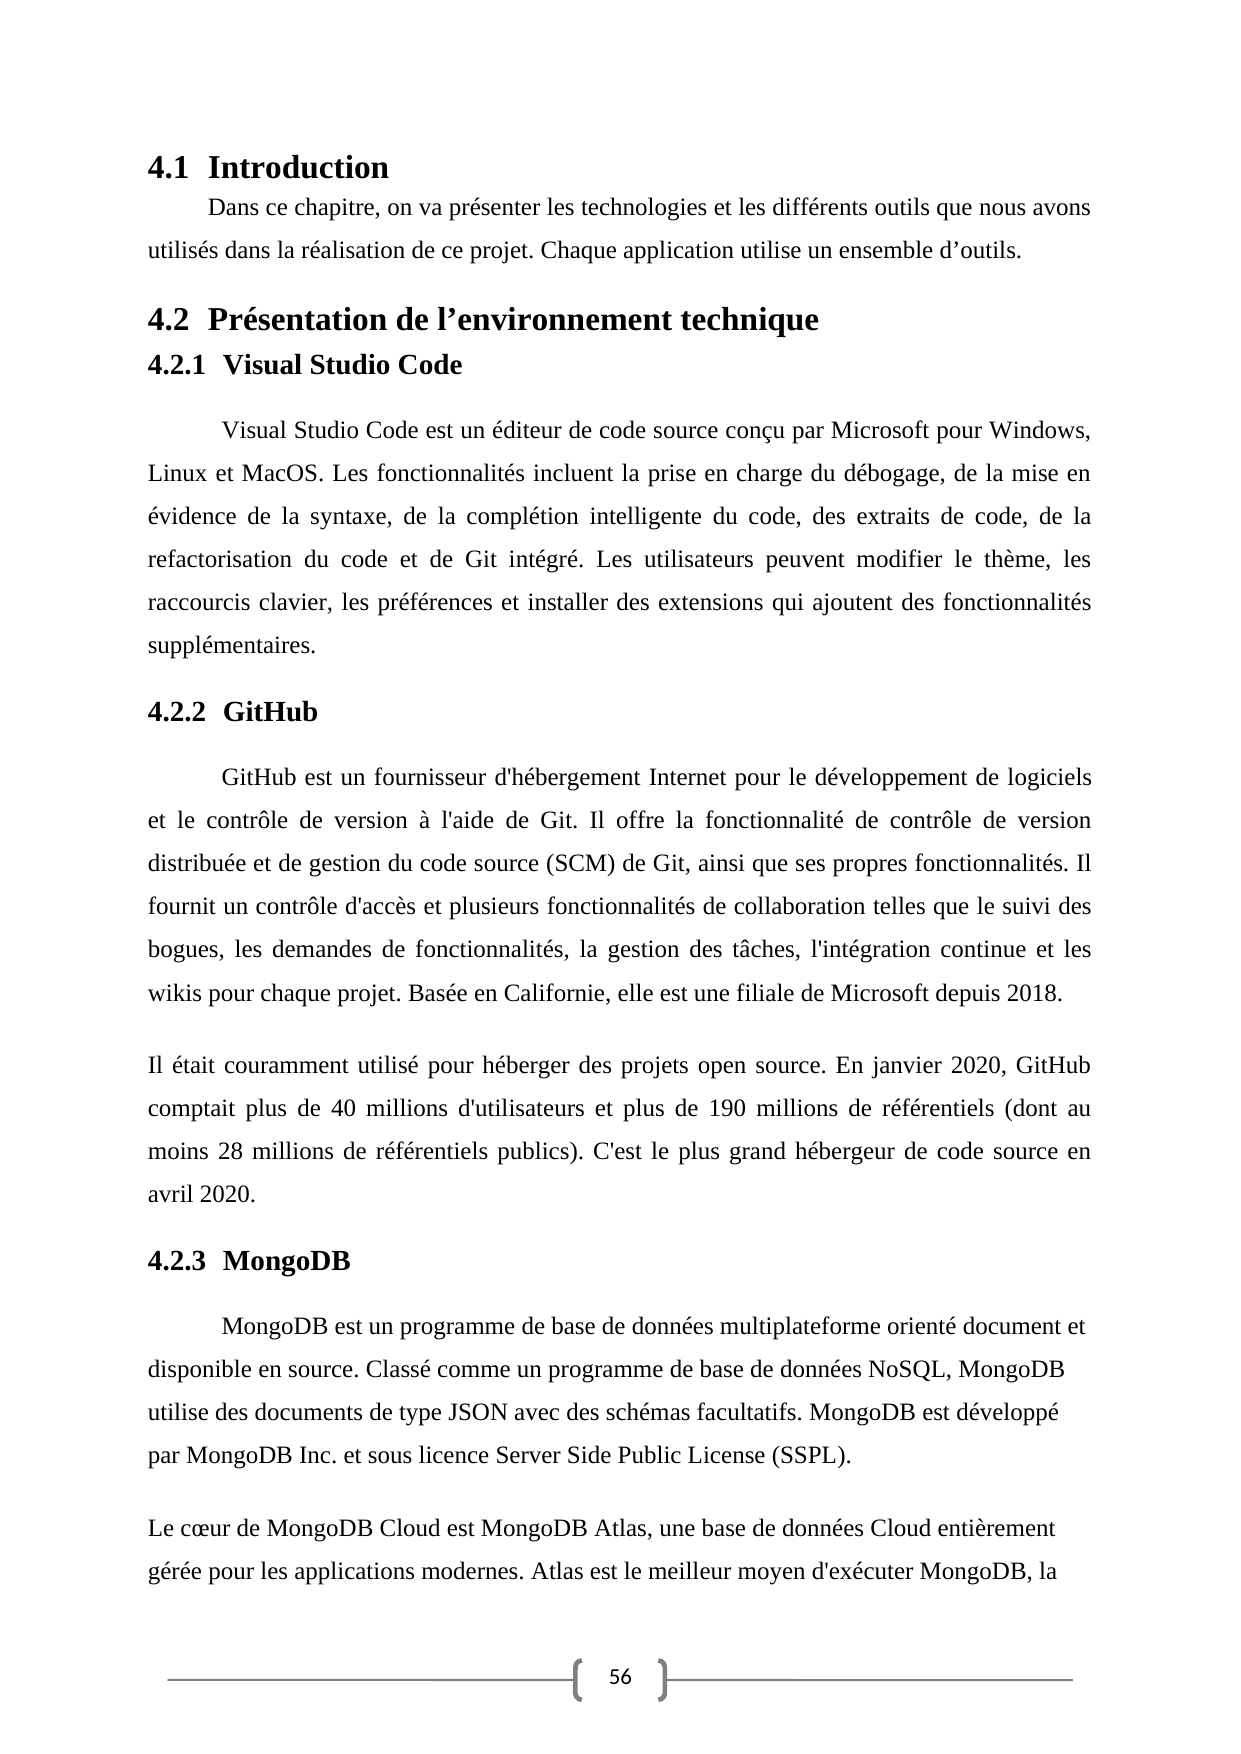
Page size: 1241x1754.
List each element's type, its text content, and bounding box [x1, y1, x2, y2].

text MongoDB est un programme de base de données multiplateforme orienté document et disponible en source. Classé comme un programme de base de données NoSQL, MongoDB utilise des documents de type JSON avec des schémas facultatifs. MongoDB est développé par MongoDB Inc. et sous licence Server Side Public License (SSPL). [148, 1311, 1093, 1469]
text Il était couramment utilisé pour héberger des projets open source. En janvier 2020, GitHub comptait plus de 40 millions d'utilisateurs et plus de 190 millions de référentiels (dont au moins 28 millions de référentiels publics). C'est le plus grand hébergeur de code source en avril 2020. [148, 1050, 1093, 1208]
subtitle GitHub [148, 694, 1093, 728]
subtitle Introduction [148, 148, 1093, 186]
subtitle Présentation de l’environnement technique [148, 299, 1093, 337]
text Dans ce chapitre, on va présenter les technologies et les différents outils que nous avons utilisés dans la réalisation de ce projet. Chaque application utilise un ensemble d’outils. [148, 192, 1093, 263]
subtitle MongoDB [148, 1243, 1093, 1277]
subtitle Visual Studio Code [148, 347, 1093, 381]
text Visual Studio Code est un éditeur de code source conçu par Microsoft pour Windows, Linux et MacOS. Les fonctionnalités incluent la prise en charge du débogage, de la mise en évidence de la syntaxe, de la complétion intelligente du code, des extraits de code, de la refactorisation du code et de Git intégré. Les utilisateurs peuvent modifier le thème, les raccourcis clavier, les préférences et installer des extensions qui ajoutent des fonctionnalités supplémentaires. [148, 415, 1093, 659]
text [148, 1513, 1093, 1584]
text GitHub est un fournisseur d'hébergement Internet pour le développement de logiciels et le contrôle de version à l'aide de Git. Il offre la fonctionnalité de contrôle de version distribuée et de gestion du code source (SCM) de Git, ainsi que ses propres fonctionnalités. Il fournit un contrôle d'accès et plusieurs fonctionnalités de collaboration telles que le suivi des bogues, les demandes de fonctionnalités, la gestion des tâches, l'intégration continue et les wikis pour chaque projet. Basée en Californie, elle est une filiale de Microsoft depuis 2018. [148, 762, 1093, 1006]
